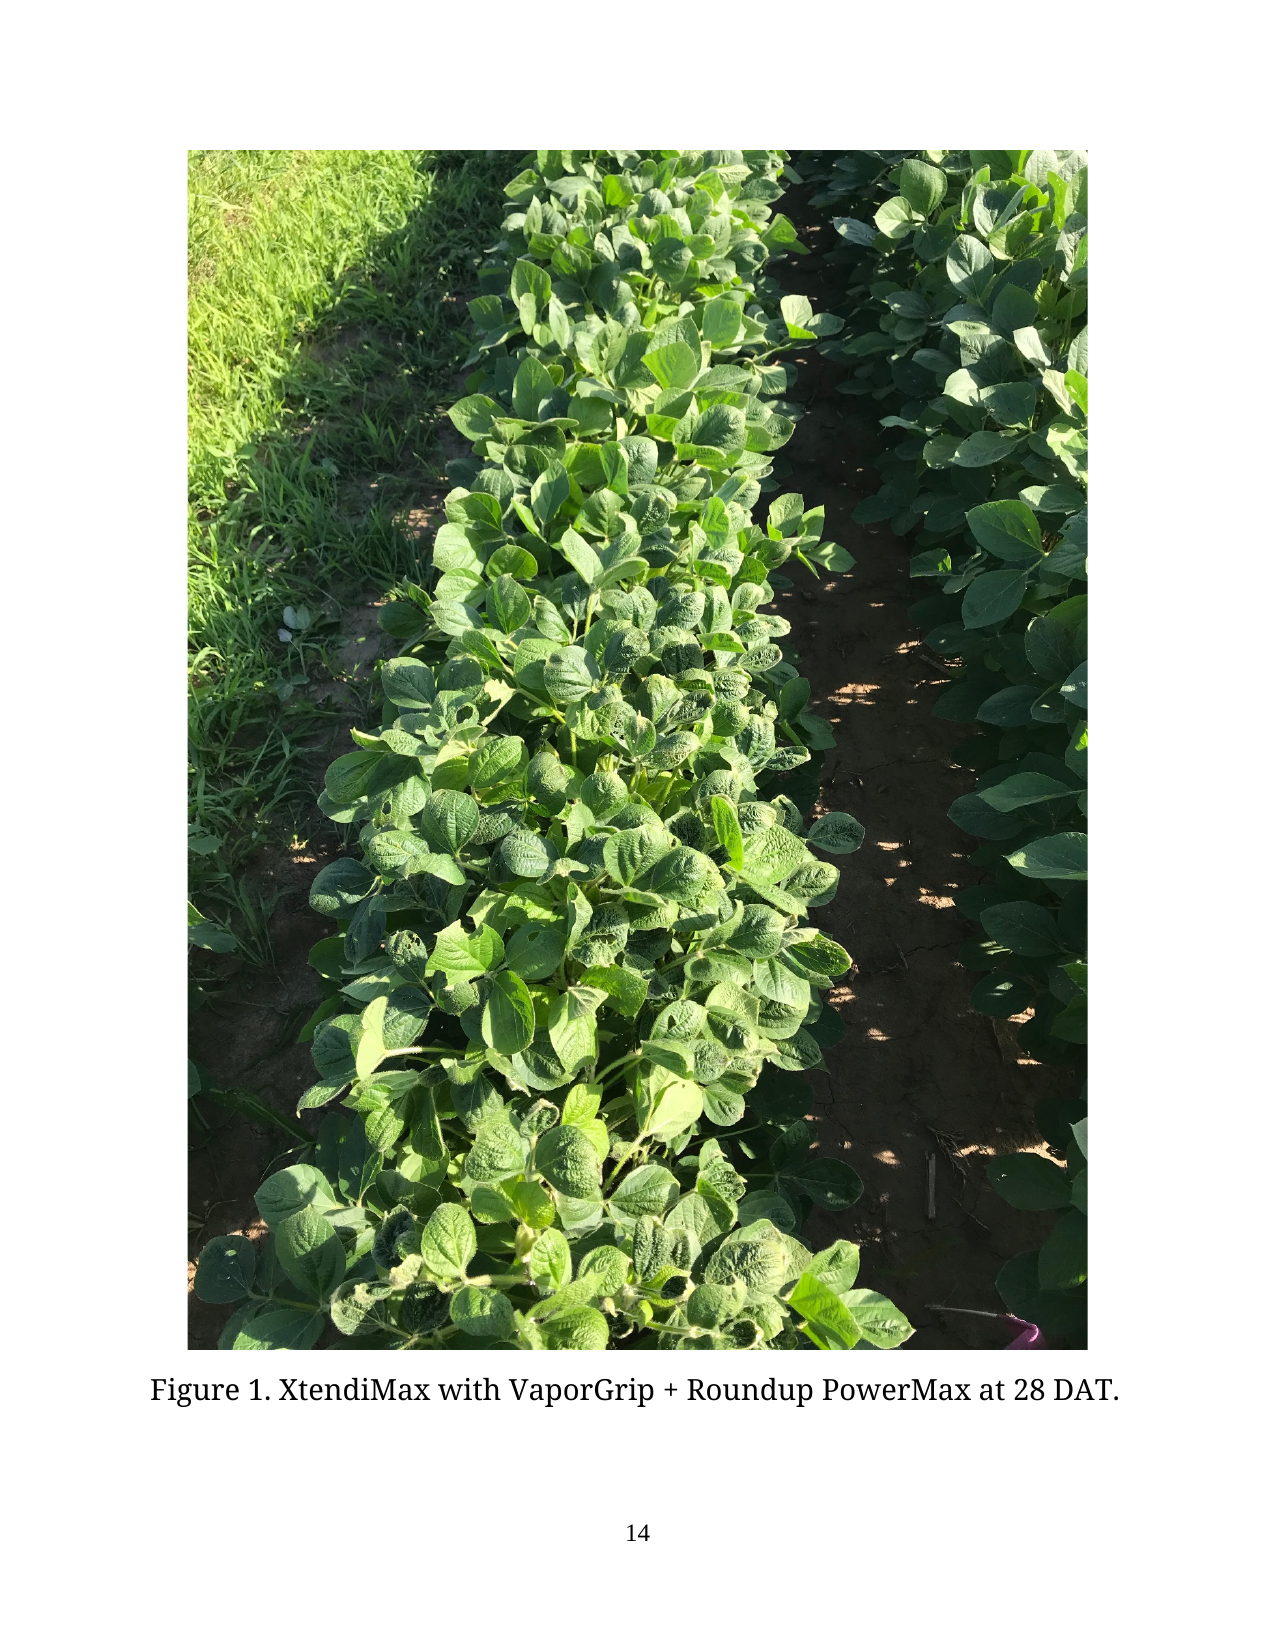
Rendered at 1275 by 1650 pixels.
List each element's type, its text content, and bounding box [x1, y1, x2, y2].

picture [187, 150, 1088, 1350]
text Figure 1. XtendiMax with VaporGrip + Roundup PowerMax at 28 DAT. [150, 1369, 1125, 1408]
